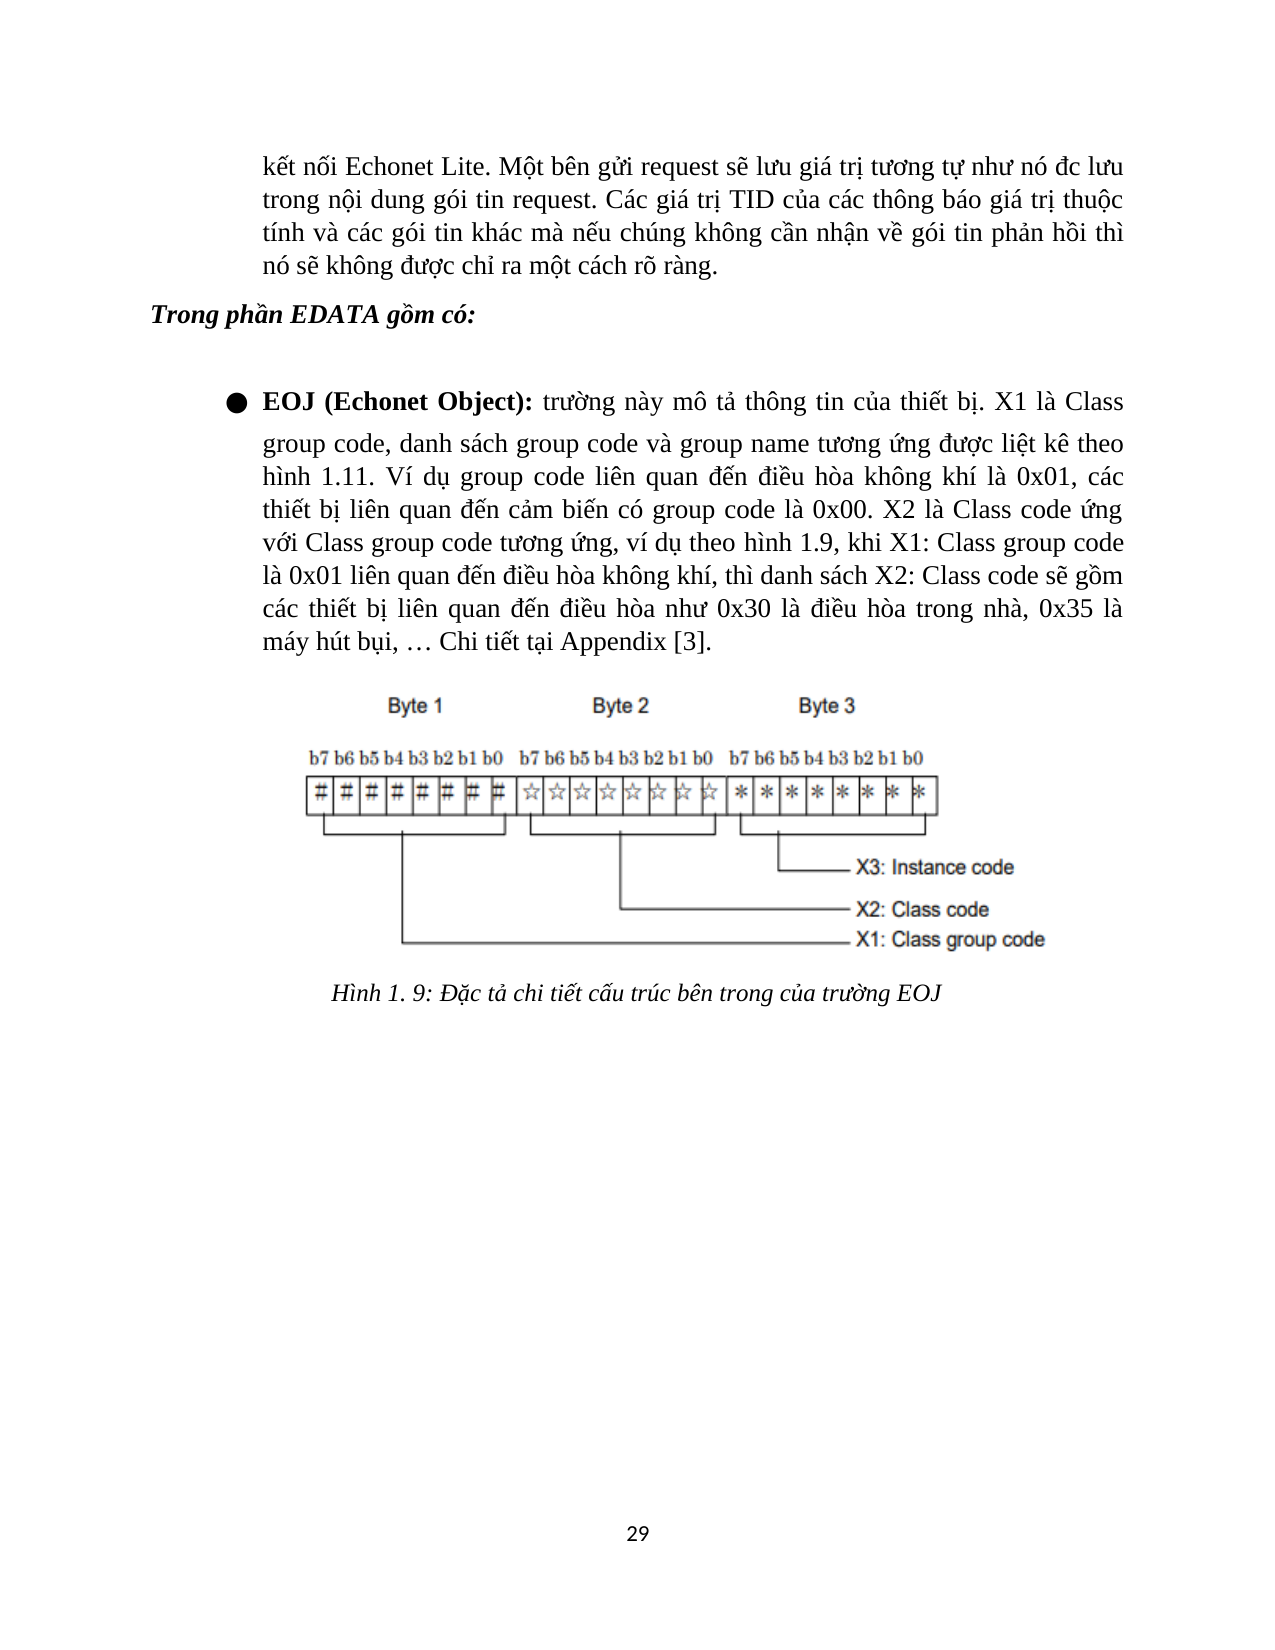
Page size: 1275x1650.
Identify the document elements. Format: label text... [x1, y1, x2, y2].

list EOJ (Echonet Object): trường này mô tả thông tin của thiết bị. X1 là Class group code, danh sách group code và group name tương ứng được liệt kê theo hình 1.11. Ví dụ group code liên quan đến điều hòa không khí là 0x01, các thiết bị liên quan đến cảm biến có group code là 0x00. X2 là Class code ứng với Class group code tương ứng, ví dụ theo hình 1.9, khi X1: Class group code là 0x01 liên quan đến điều hòa không khí, thì danh sách X2: Class code sẽ gồm các thiết bị liên quan đến điều hòa như 0x30 là điều hòa trong nhà, 0x35 là máy hút bụi, … Chi tiết tại Appendix [3]. [225, 370, 1125, 656]
text Trong phần EDATA gồm có: [150, 298, 1125, 329]
text Hình 1. : Đặc tả chi tiết cấu trúc bên trong của trường EOJ [150, 978, 1125, 1006]
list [225, 150, 1125, 280]
picture [289, 674, 1061, 964]
